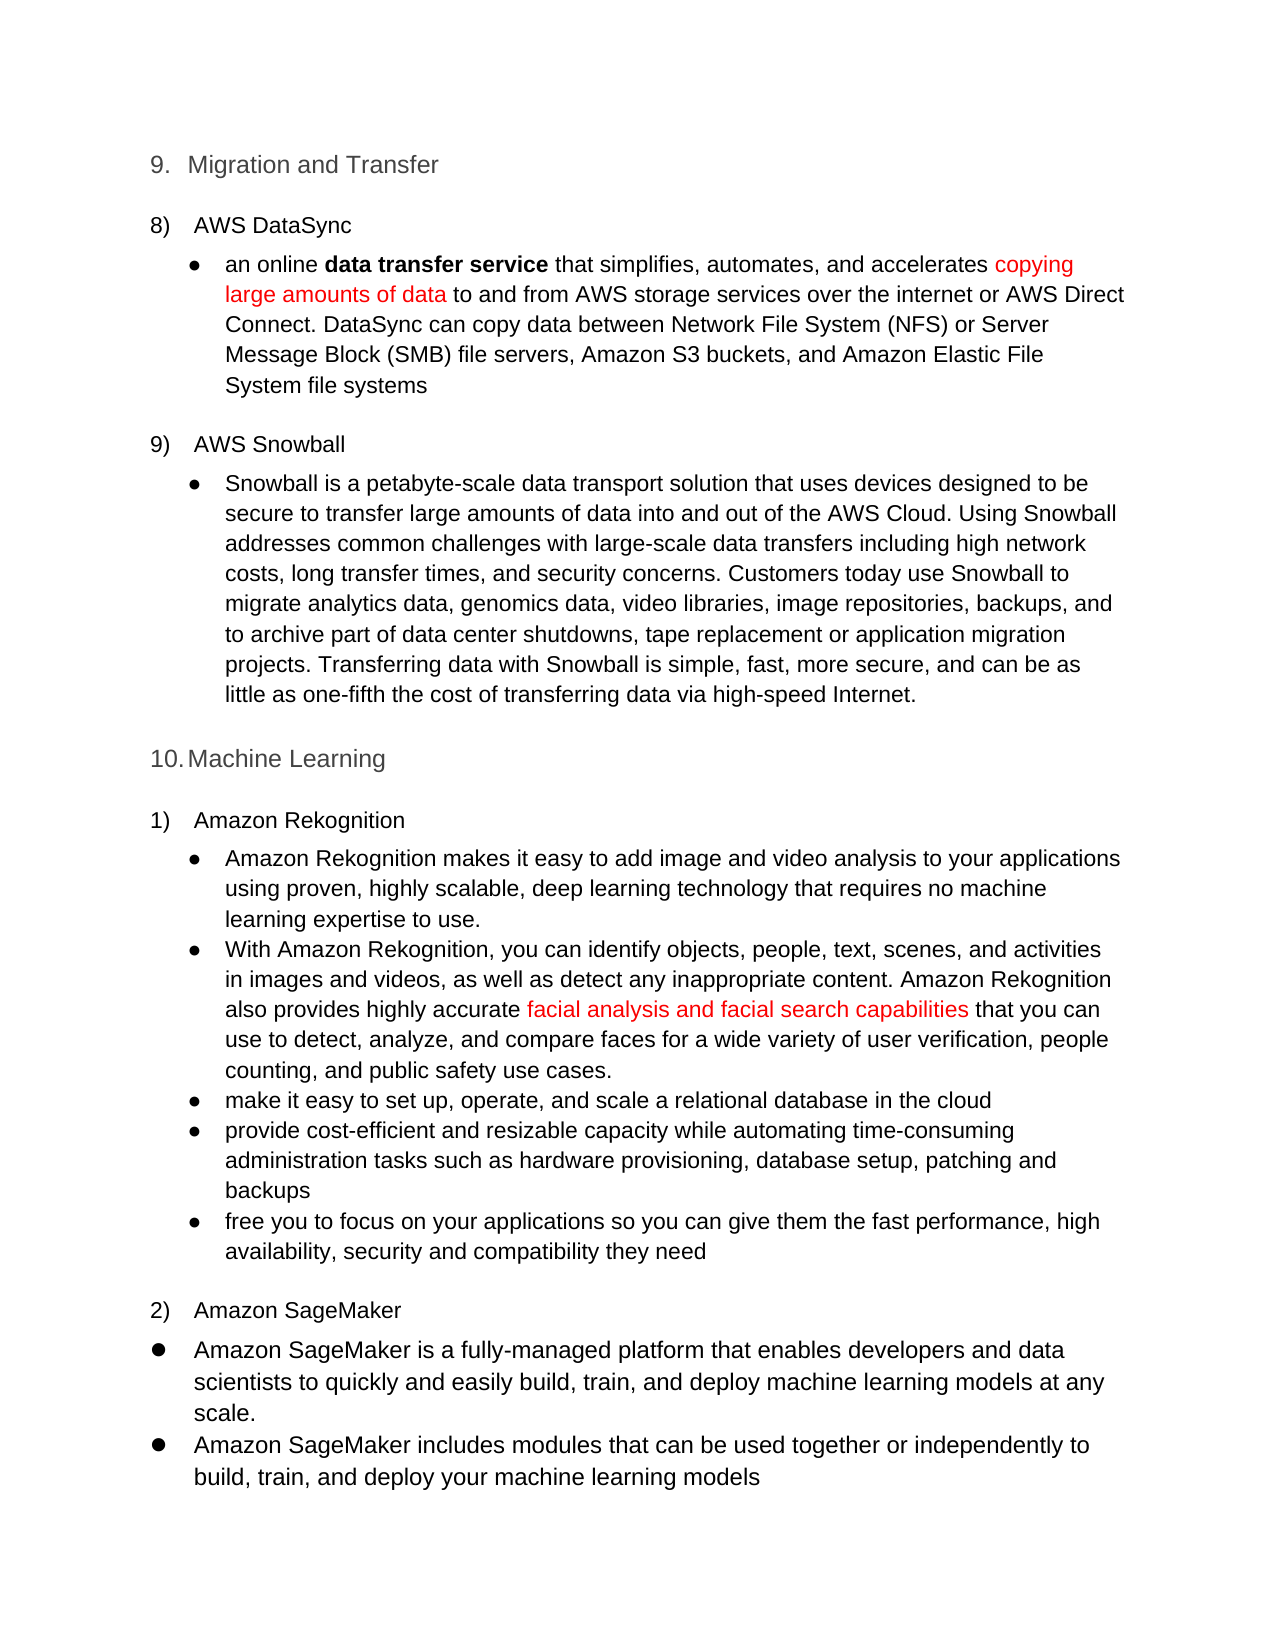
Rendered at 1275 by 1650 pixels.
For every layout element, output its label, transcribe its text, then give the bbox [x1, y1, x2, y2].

list Amazon Rekognition makes it easy to add image and video analysis to your applications using proven, highly scalable, deep learning technology that requires no machine learning expertise to use. [187, 845, 1125, 932]
list With Amazon Rekognition, you can identify objects, people, text, scenes, and activities in images and videos, as well as detect any inappropriate content. Amazon Rekognition also provides highly accurate facial analysis and facial search capabilities that you can use to detect, analyze, and compare faces for a wide variety of user verification, people counting, and public safety use cases. [187, 936, 1125, 1083]
list an online data transfer service that simplifies, automates, and accelerates copying large amounts of data to and from AWS storage services over the internet or AWS Direct Connect. DataSync can copy data between Network File System (NFS) or Server Message Block (SMB) file servers, Amazon S3 buckets, and Amazon Elastic File System file systems [187, 251, 1125, 398]
list Snowball is a petabyte-scale data transport solution that uses devices designed to be secure to transfer large amounts of data into and out of the AWS Cloud. Using Snowball addresses common challenges with large-scale data transfers including high network costs, long transfer times, and security concerns. Customers today use Snowball to migrate analytics data, genomics data, video libraries, image repositories, backups, and to archive part of data center shutdowns, tape replacement or application migration projects. Transferring data with Snowball is simple, fast, more secure, and can be as little as one-fifth the cost of transferring data via high-speed Internet. [187, 469, 1125, 707]
list provide cost-efficient and resizable capacity while automating time-consuming administration tasks such as hardware provisioning, database setup, patching and backups [187, 1117, 1125, 1204]
subtitle AWS DataSync [150, 212, 1125, 238]
subtitle Migration and Transfer [150, 150, 1125, 179]
subtitle AWS Snowball [150, 431, 1125, 457]
list free you to focus on your applications so you can give them the fast performance, high availability, security and compatibility they need [187, 1208, 1125, 1264]
subtitle Amazon SageMaker [150, 1297, 1125, 1324]
subtitle Machine Learning [150, 744, 1125, 773]
list make it easy to set up, operate, and scale a relational database in the cloud [187, 1087, 1125, 1113]
subtitle Amazon Rekognition [150, 807, 1125, 833]
list Amazon SageMaker includes modules that can be used together or independently to build, train, and deploy your machine learning models [150, 1431, 1125, 1490]
list Amazon SageMaker is a fully-managed platform that enables developers and data scientists to quickly and easily build, train, and deploy machine learning models at any scale. [150, 1336, 1125, 1427]
